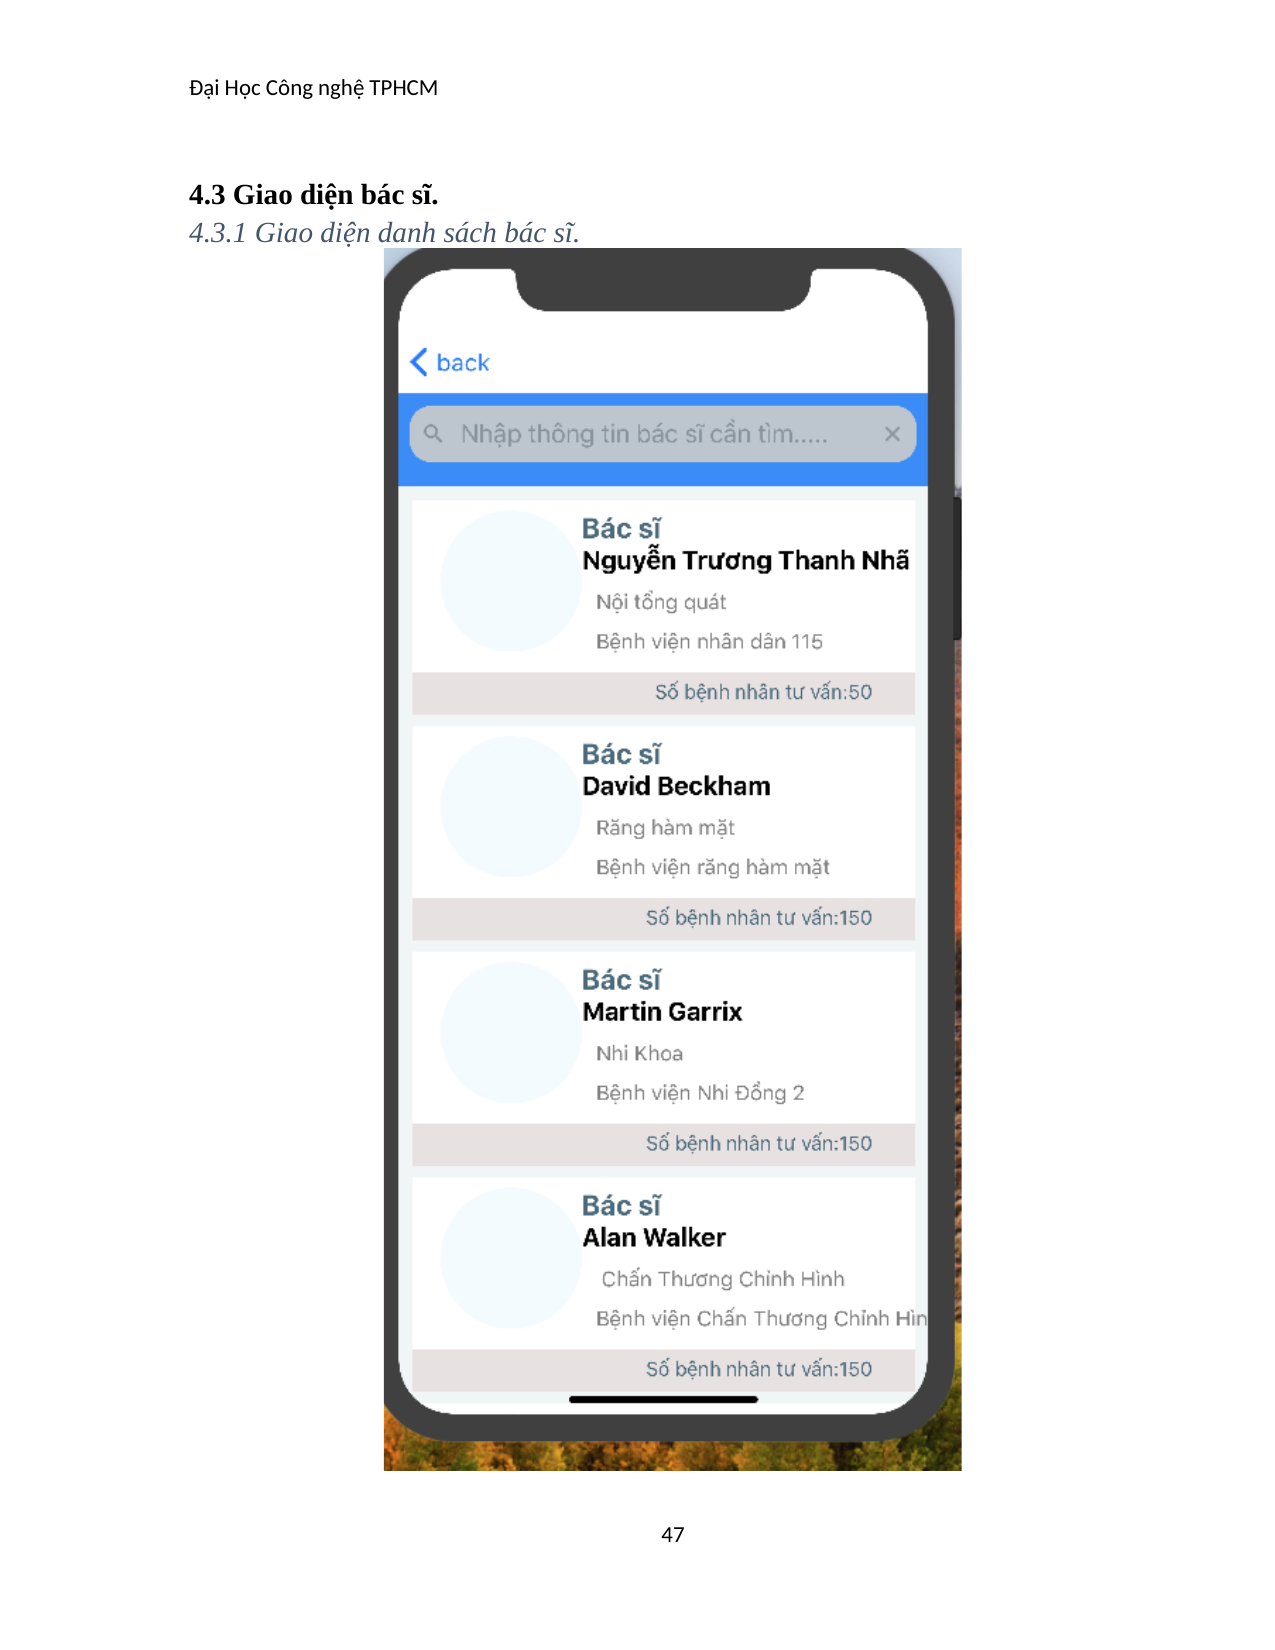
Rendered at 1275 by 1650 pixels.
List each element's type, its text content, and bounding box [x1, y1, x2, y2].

subtitle 4.3.1 Giao diện danh sách bác sĩ. [189, 215, 1156, 248]
subtitle 4.3 Giao diện bác sĩ. [189, 177, 1156, 211]
picture [383, 248, 962, 1471]
